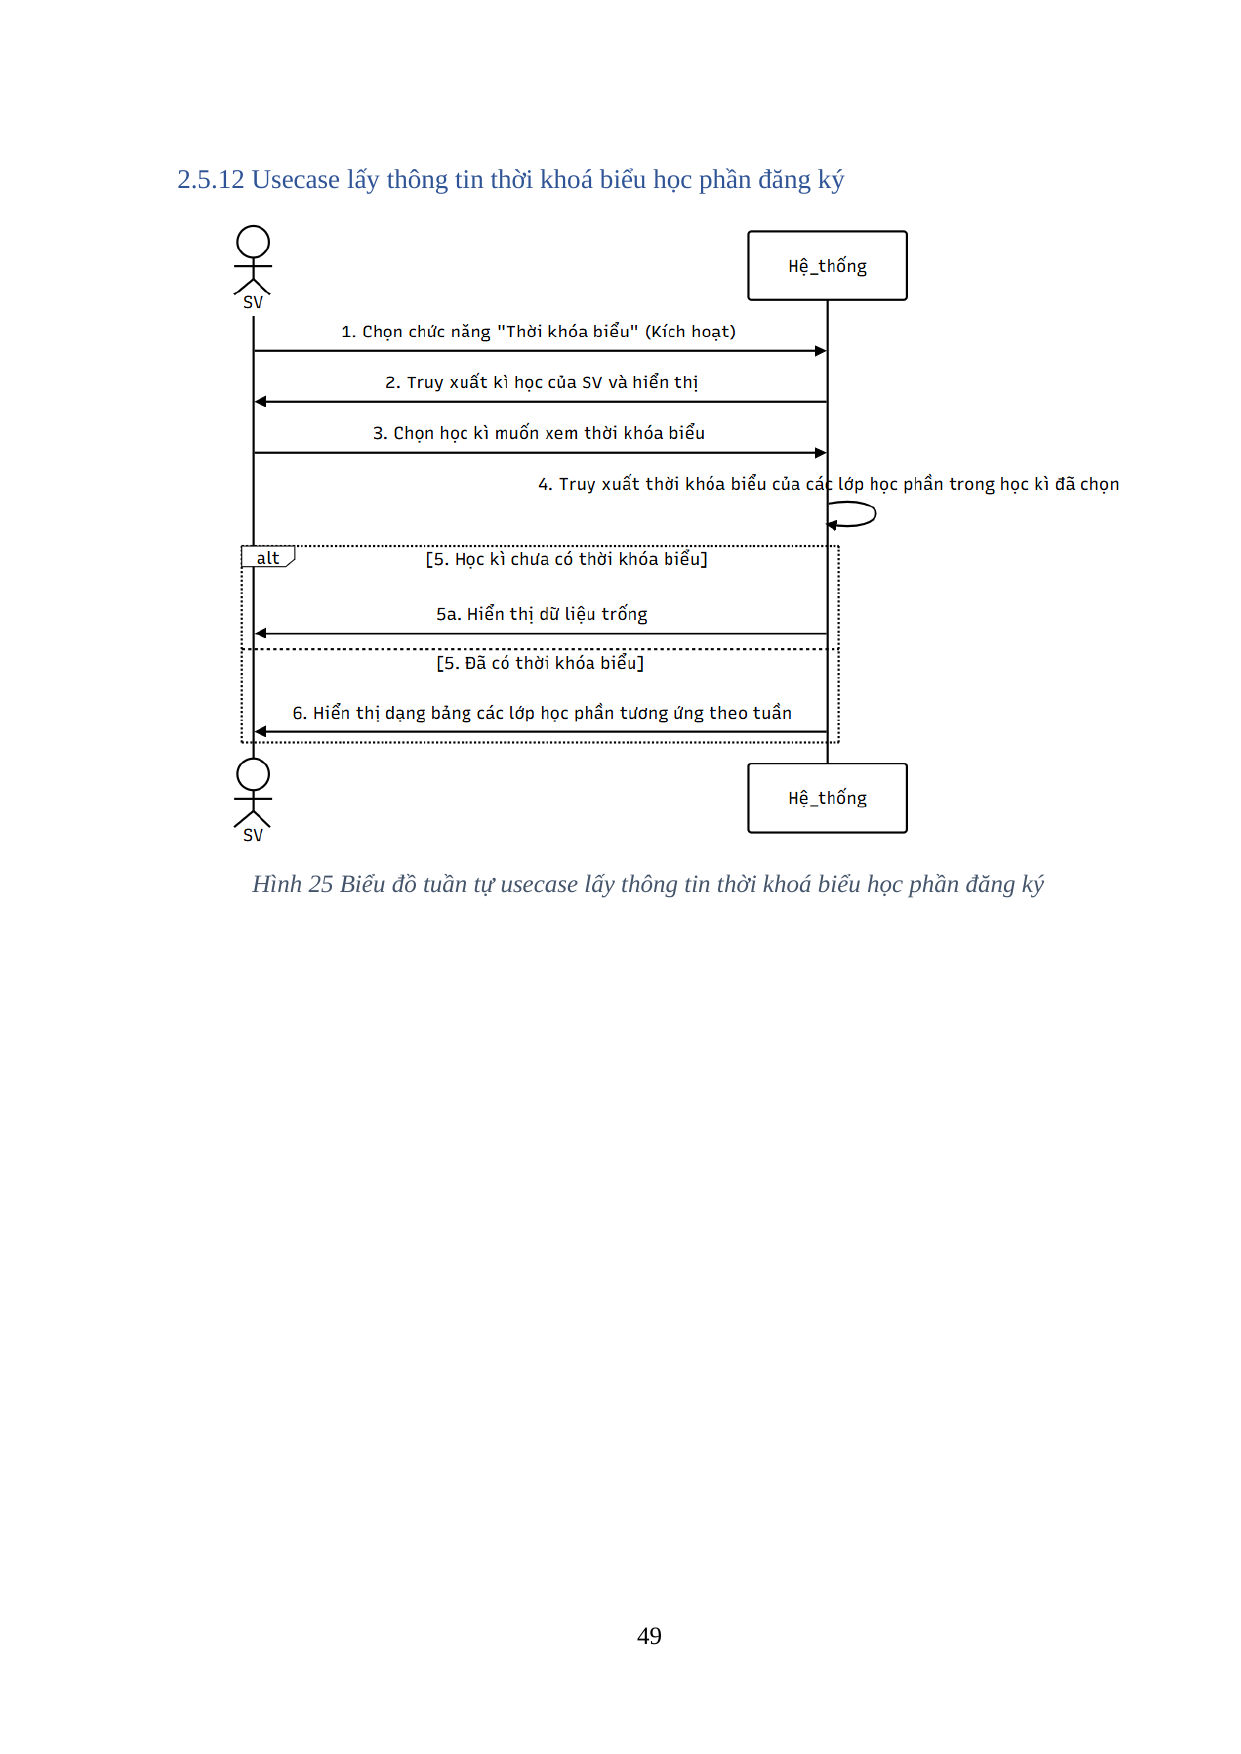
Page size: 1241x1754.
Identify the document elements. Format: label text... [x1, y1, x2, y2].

subtitle 2.5.12 Usecase lấy thông tin thời khoá biểu học phần đăng ký [177, 164, 1122, 195]
text Hình 25 Biểu đồ tuần tự usecase lấy thông tin thời khoá biểu học phần đăng ký [177, 869, 1122, 898]
picture [179, 207, 1120, 849]
